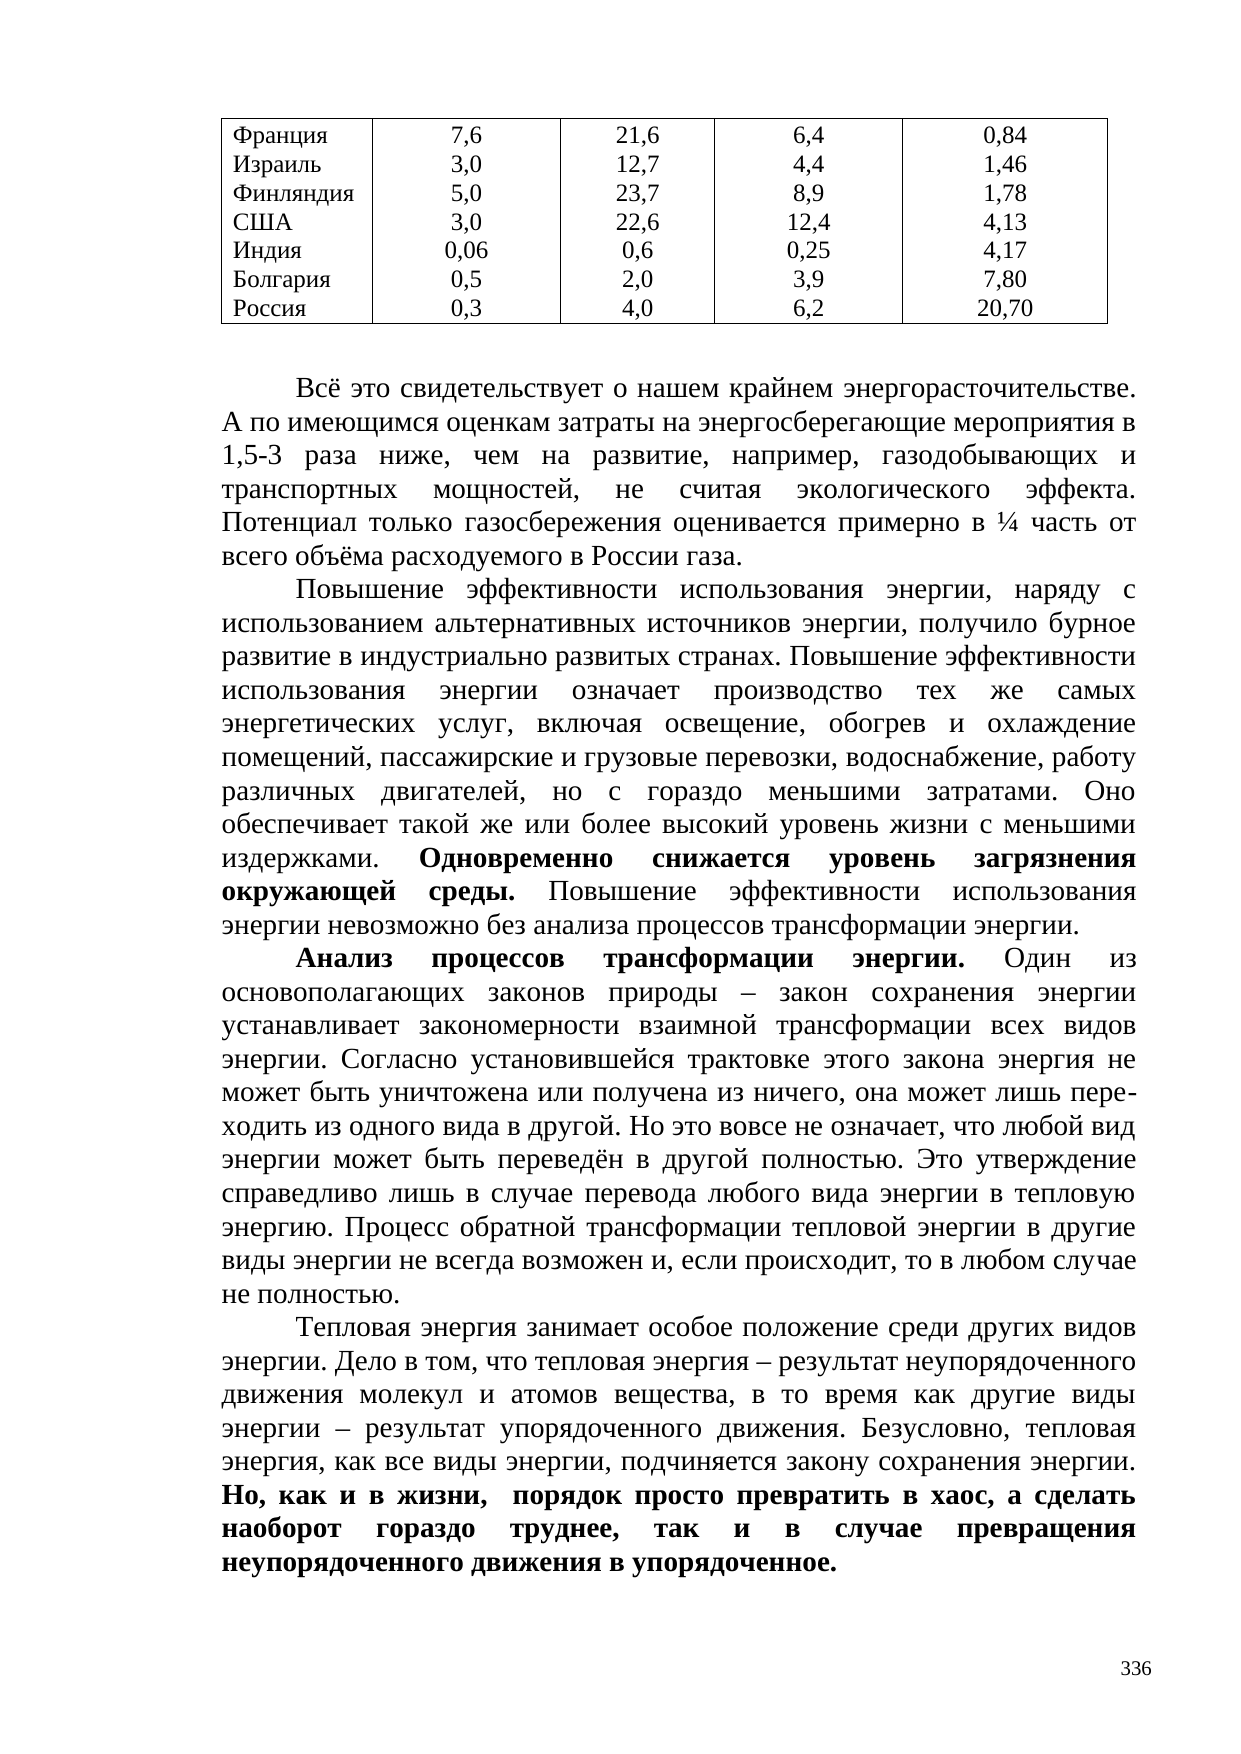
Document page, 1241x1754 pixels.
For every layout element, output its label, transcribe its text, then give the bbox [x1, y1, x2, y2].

table_cell 7,6 3,0 5,0 3,0 0,06 0,5 0,3 [373, 119, 560, 323]
table_cell 6,4 4,4 8,9 12,4 0,25 3,9 6,2 [715, 119, 902, 323]
table_cell 0,84 1,46 1,78 4,13 4,17 7,80 20,70 [903, 119, 1107, 323]
text Повышение эффективности использования энергии, наряду с использованием альтернативных источников энергии, получило бурное развитие в индустриально развитых странах. Повышение эффективности использования энергии означает производство тех же самых энергетических услуг, включая освещение, обогрев и охлаждение помещений, пассажирские и грузовые перевозки, водоснабжение, работу различных двигателей, но с гораздо меньшими затратами. Оно обеспечивает такой же или более высокий уровень жизни с меньшими издержками. Одновременно снижается уровень загрязнения окружающей среды. Повышение эффективности использования энергии невозможно без анализа процессов трансформации энергии. [221, 571, 1137, 940]
table_cell Франция Израиль Финляндия США Индия Болгария Россия [222, 119, 372, 323]
table_cell 21,6 12,7 23,7 22,6 0,6 2,0 4,0 [561, 119, 714, 323]
text Тепловая энергия занимает особое положение среди других видов энергии. Дело в том, что тепловая энергия – результат неупорядоченного движения молекул и атомов вещества, в то время как другие виды энергии – результат упорядоченного движения. Безусловно, тепловая энергия, как все виды энергии, подчиняется закону сохранения энергии. Но, как и в жизни, порядок просто превратить в хаос, а сделать наоборот гораздо труднее, так и в случае превращения неупорядоченного движения в упорядоченное. [221, 1309, 1137, 1578]
text Анализ процессов трансформации энергии. Один из основополагающих законов природы – закон сохранения энергии устанавливает закономерности взаимной трансформации всех видов энергии. Согласно установившейся трактовке этого закона энергия не может быть уничтожена или получена из ничего, она может лишь переходить из одного вида в другой. Но это вовсе не означает, что любой вид энергии может быть переведён в другой полностью. Это утверждение справедливо лишь в случае перевода любого вида энергии в тепловую энергию. Процесс обратной трансформации тепловой энергии в другие виды энергии не всегда возможен и, если происходит, то в любом случае не полностью. [221, 940, 1137, 1309]
text Всё это свидетельствует о нашем крайнем энергорасточительстве. А по имеющимся оценкам затраты на энергосберегающие мероприятия в 1,5-3 раза ниже, чем на развитие, например, газодобывающих и транспортных мощностей, не считая экологического эффекта. Потенциал только газосбережения оценивается примерно в ¼ часть от всего объёма расходуемого в России газа. [221, 370, 1137, 571]
